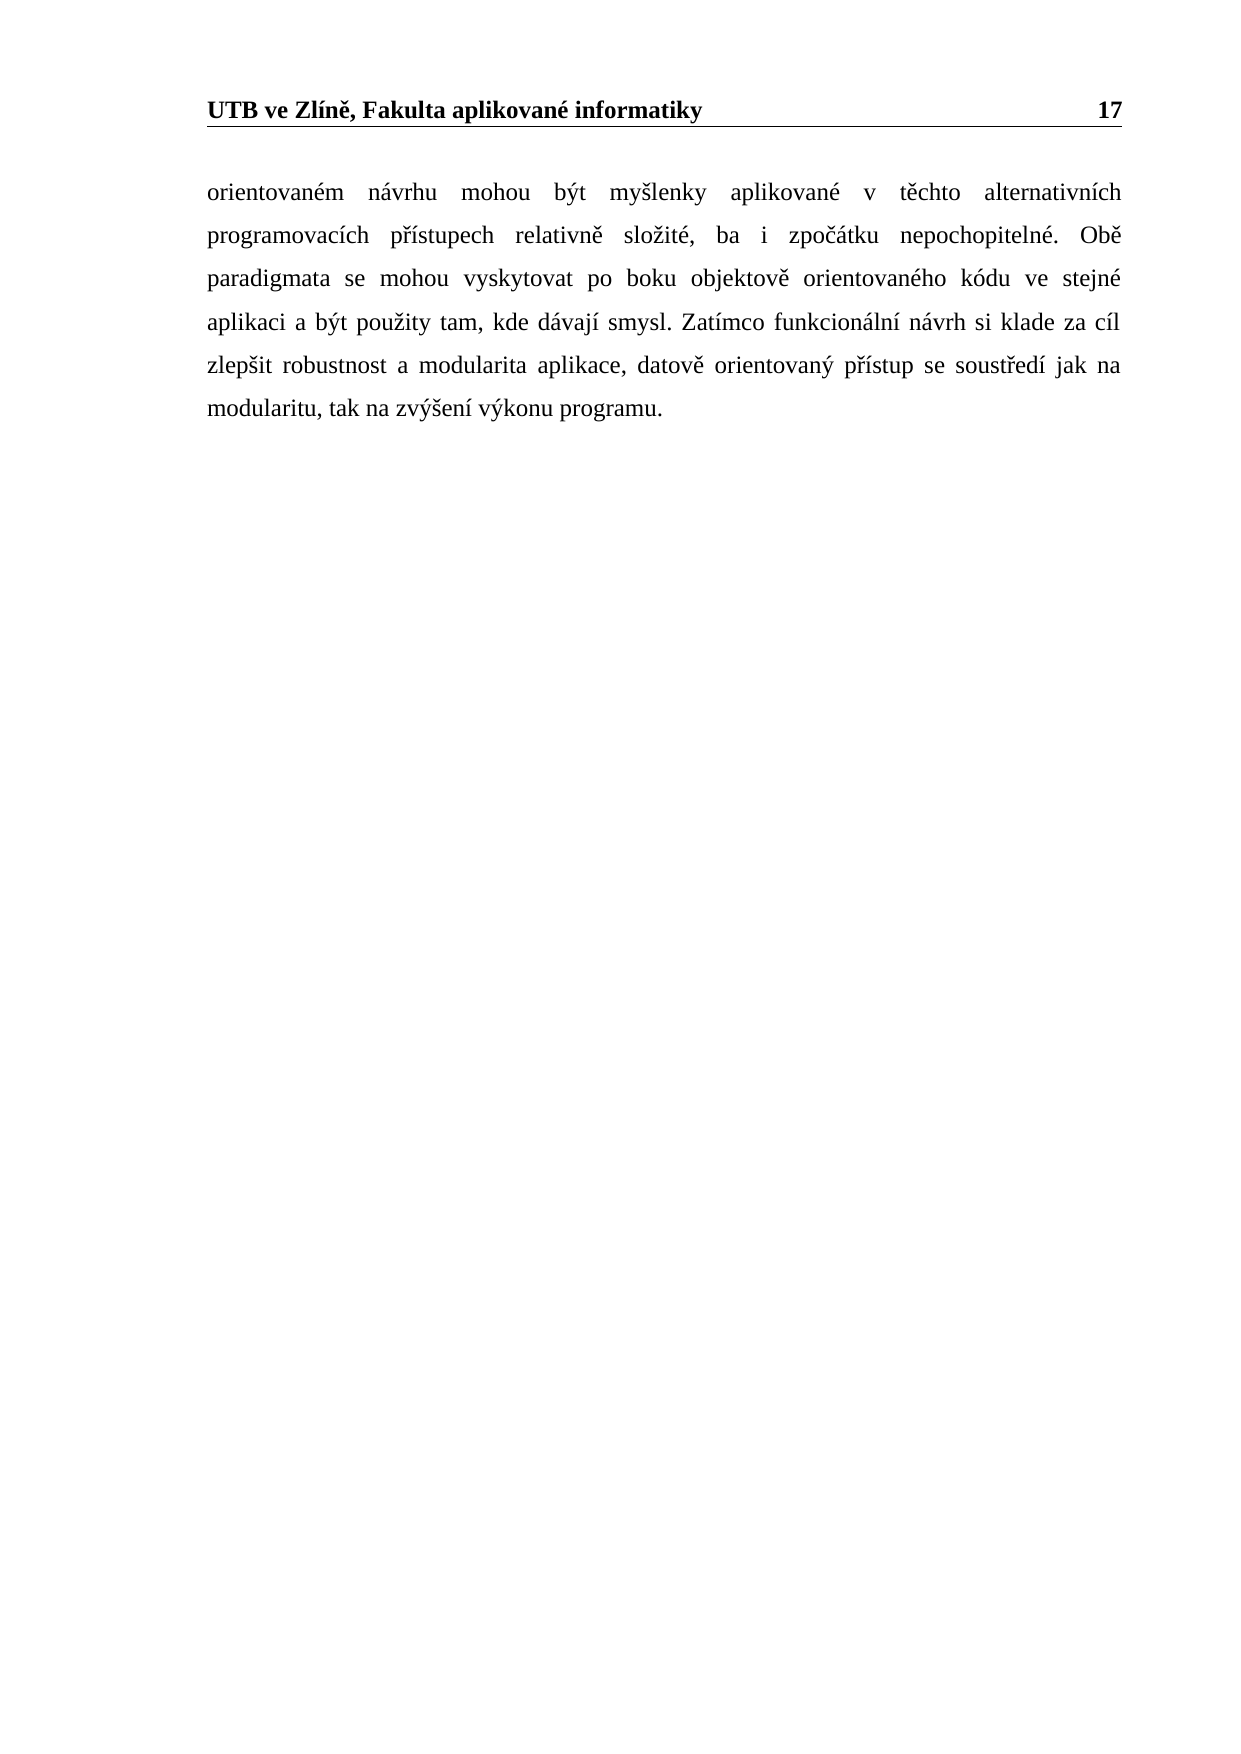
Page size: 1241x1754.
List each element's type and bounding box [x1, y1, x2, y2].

text [207, 177, 1122, 422]
